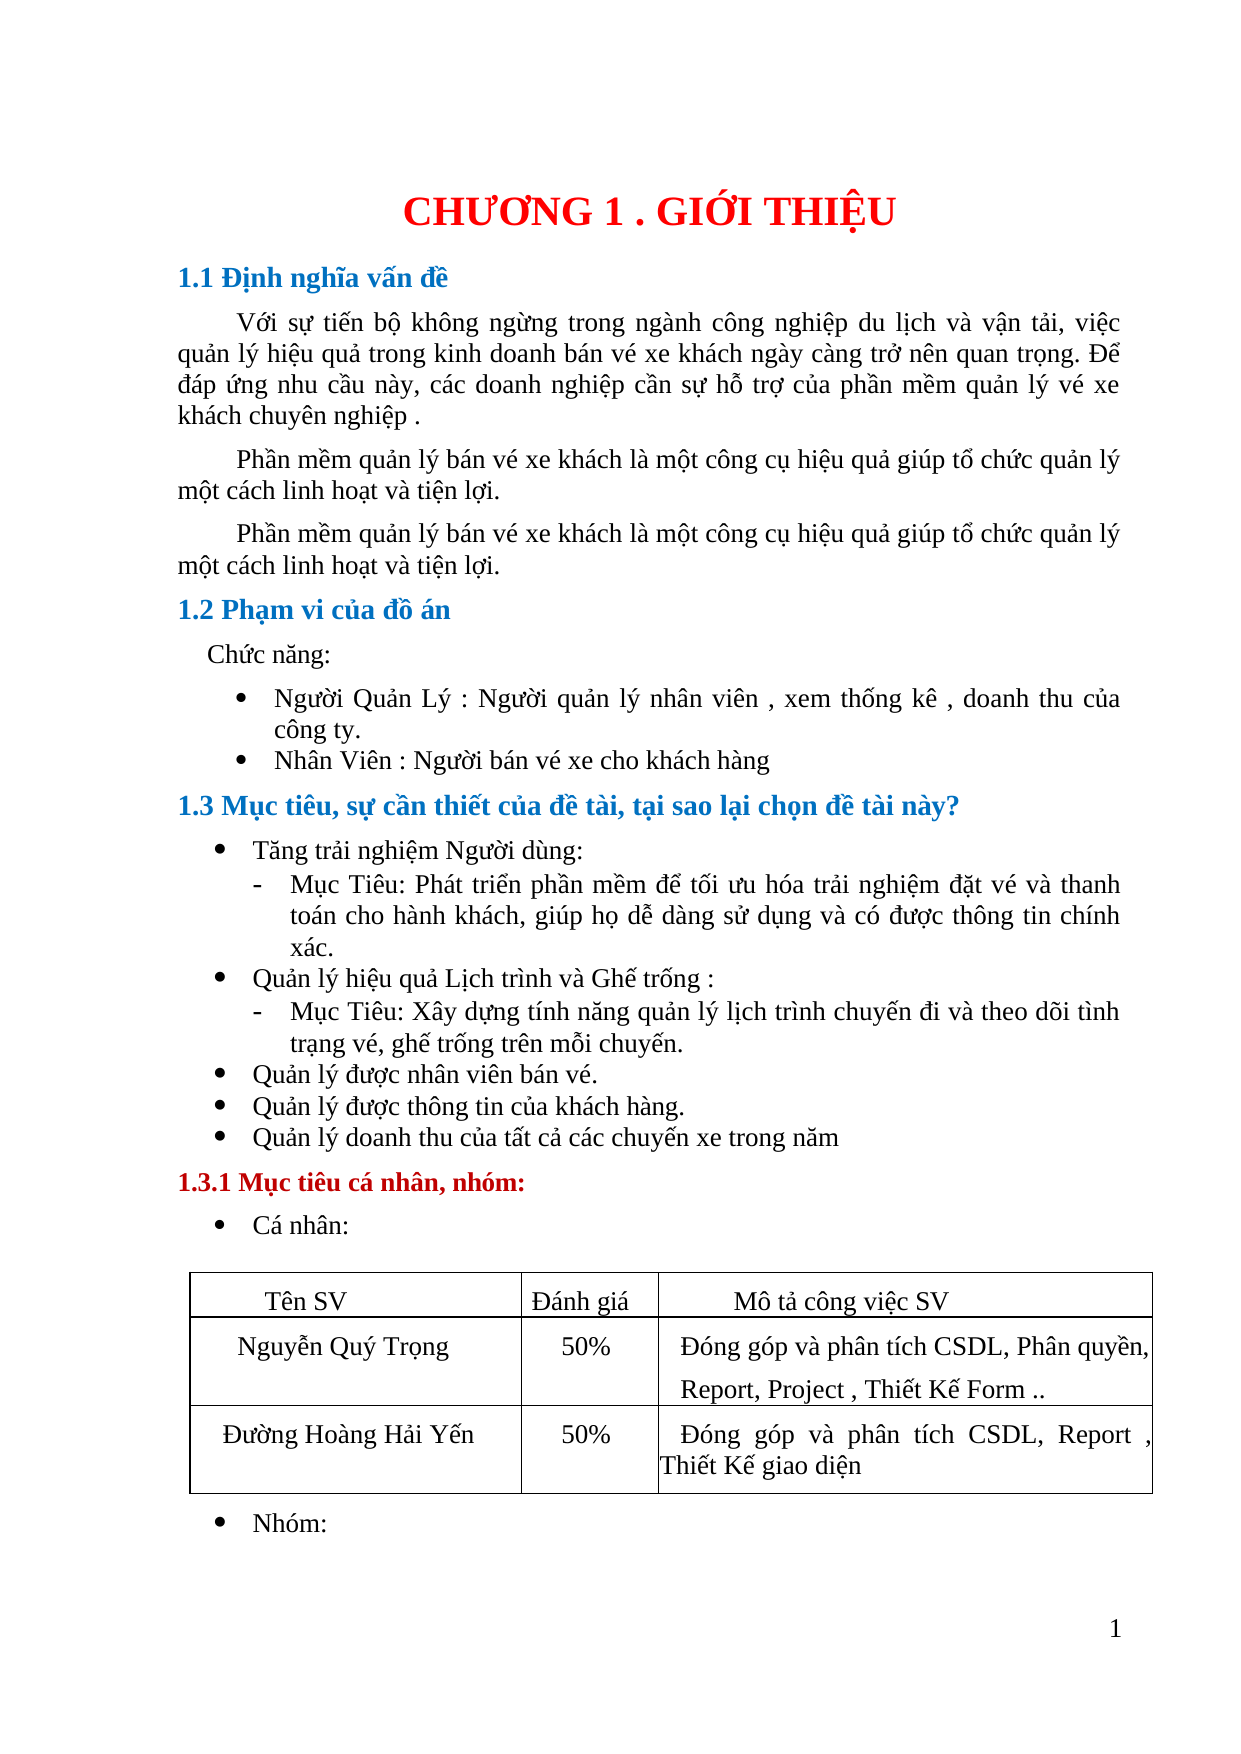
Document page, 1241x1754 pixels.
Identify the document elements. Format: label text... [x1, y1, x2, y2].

text Phần mềm quản lý bán vé xe khách là một công cụ hiệu quả giúp tổ chức quản lý một cách linh hoạt và tiện lợi. [177, 518, 1122, 580]
table_cell Đường Hoàng Hải Yến [191, 1406, 521, 1493]
list Cá nhân: [215, 1209, 1122, 1241]
table_header Đánh giá [522, 1273, 658, 1316]
subtitle Mục tiêu, sự cần thiết của đề tài, tại sao lại chọn đề tài này? [177, 788, 1122, 822]
list Quản lý doanh thu của tất cả các chuyến xe trong năm [215, 1121, 1122, 1153]
text Chức năng: [177, 638, 1122, 669]
list Nhân Viên : Người bán vé xe cho khách hàng [236, 744, 1122, 776]
text Phần mềm quản lý bán vé xe khách là một công cụ hiệu quả giúp tổ chức quản lý một cách linh hoạt và tiện lợi. [177, 443, 1122, 505]
table_cell Đóng góp và phân tích CSDL, Report , Thiết Kế giao diện [659, 1406, 1152, 1493]
list Mục Tiêu: Xây dựng tính năng quản lý lịch trình chuyến đi và theo dõi tình trạng vé, ghế trống trên mỗi chuyến. [252, 993, 1122, 1058]
list Người Quản Lý : Người quản lý nhân viên , xem thống kê , doanh thu của công ty. [236, 682, 1122, 744]
table_header Mô tả công việc SV [659, 1273, 1152, 1316]
subtitle GIỚI THIỆU [177, 187, 1122, 235]
list Nhóm: [215, 1507, 1122, 1538]
subtitle Định nghĩa vấn đề [177, 260, 1122, 293]
table_header Tên SV [191, 1273, 521, 1316]
list Quản lý được nhân viên bán vé. [215, 1058, 1122, 1090]
text Với sự tiến bộ không ngừng trong ngành công nghiệp du lịch và vận tải, việc quản lý hiệu quả trong kinh doanh bán vé xe khách ngày càng trở nên quan trọng. Để đáp ứng nhu cầu này, các doanh nghiệp cần sự hỗ trợ của phần mềm quản lý vé xe khách chuyên nghiệp . [177, 306, 1122, 430]
table_cell 50% [522, 1406, 658, 1493]
subtitle Phạm vi của đồ án [177, 592, 1122, 626]
subtitle Mục tiêu cá nhân, nhóm: [177, 1166, 1122, 1197]
table_cell 50% [522, 1318, 658, 1405]
list Tăng trải nghiệm Người dùng: [215, 834, 1122, 866]
table_cell Đóng góp và phân tích CSDL, Phân quyền, Report, Project , Thiết Kế Form .. [659, 1318, 1152, 1405]
table_cell Nguyễn Quý Trọng [191, 1318, 521, 1405]
list Quản lý được thông tin của khách hàng. [215, 1090, 1122, 1121]
list Mục Tiêu: Phát triển phần mềm để tối ưu hóa trải nghiệm đặt vé và thanh toán cho hành khách, giúp họ dễ dàng sử dụng và có được thông tin chính xác. [252, 866, 1122, 962]
list Quản lý hiệu quả Lịch trình và Ghế trống : [215, 962, 1122, 993]
